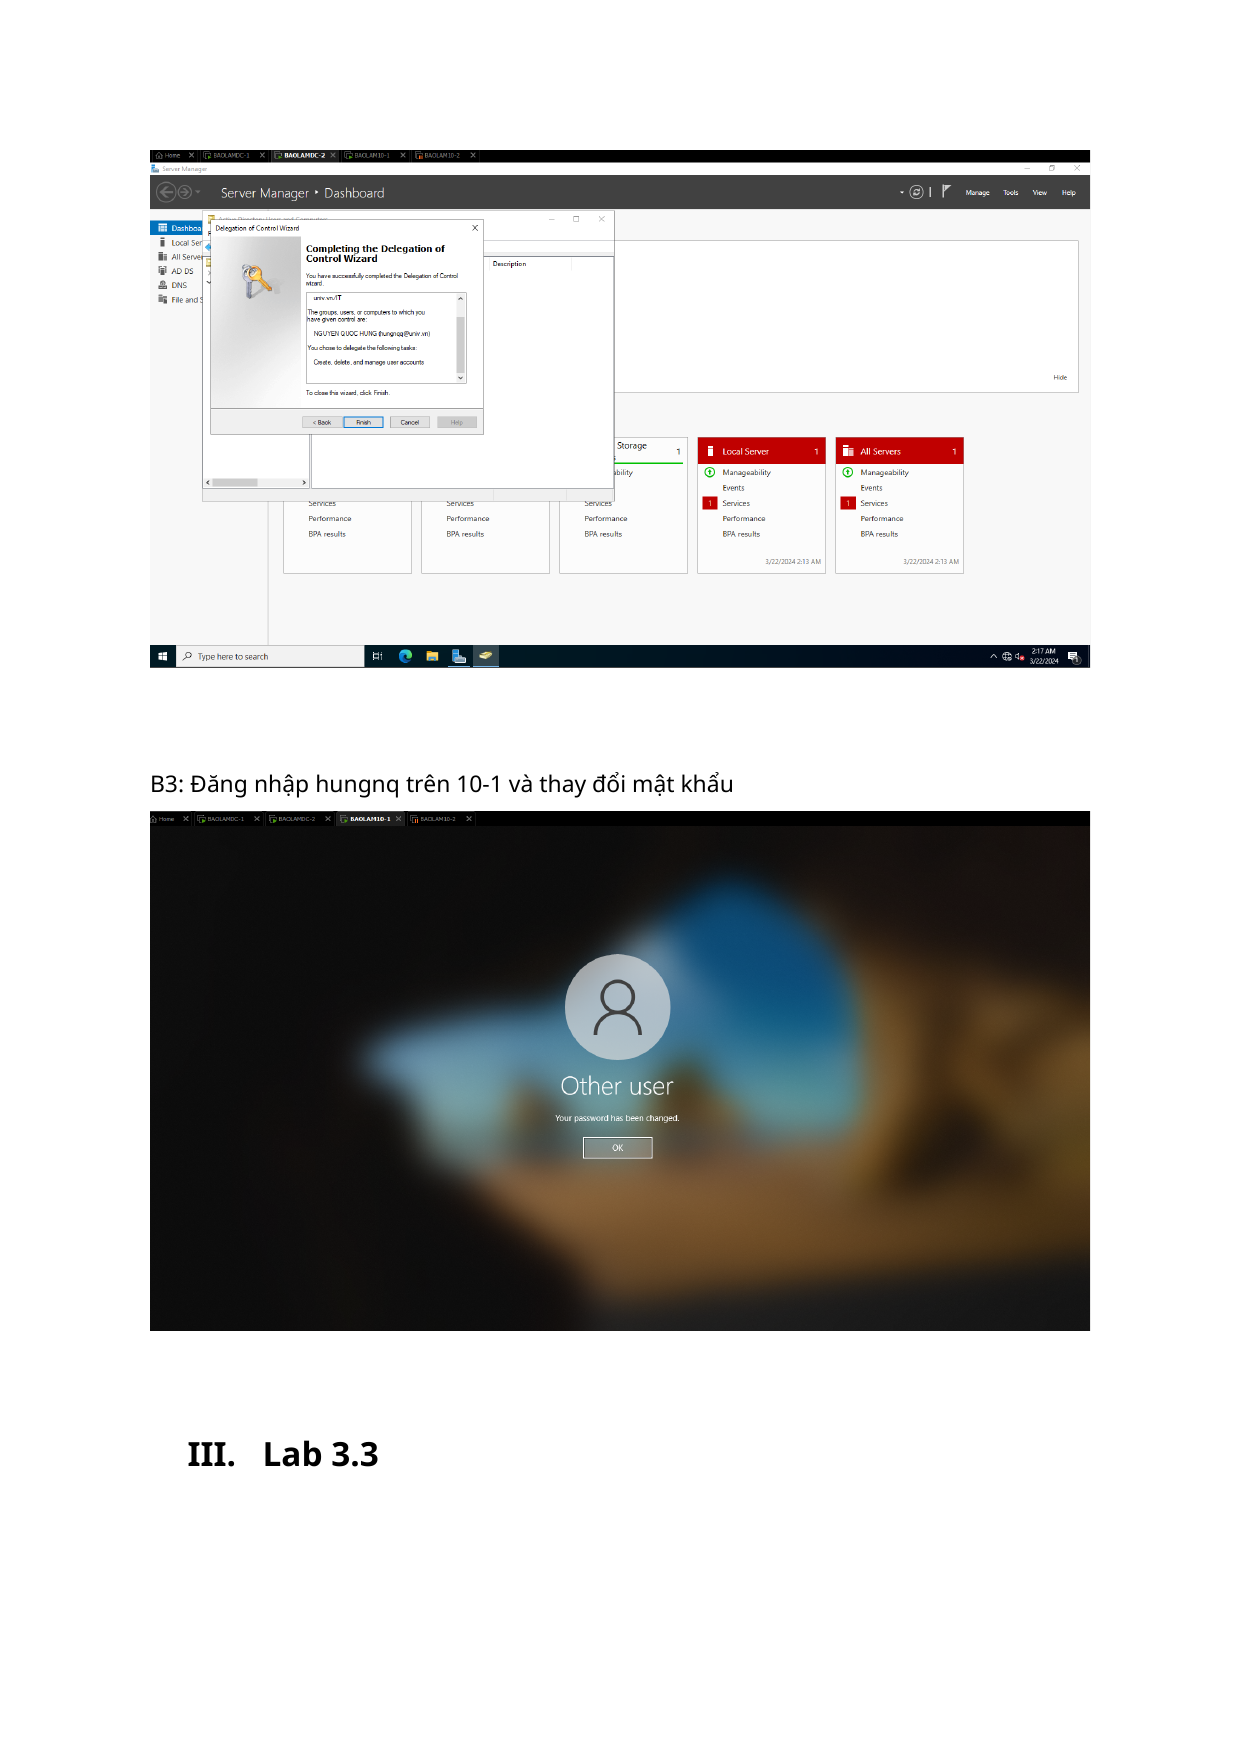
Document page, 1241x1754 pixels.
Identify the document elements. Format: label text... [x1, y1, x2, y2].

picture [150, 811, 1091, 1331]
list Lab 3.3 [187, 1430, 1090, 1476]
picture [150, 150, 1091, 668]
text B3: Đăng nhập hungnq trên 10-1 và thay đổi mật khẩu [150, 768, 1090, 799]
